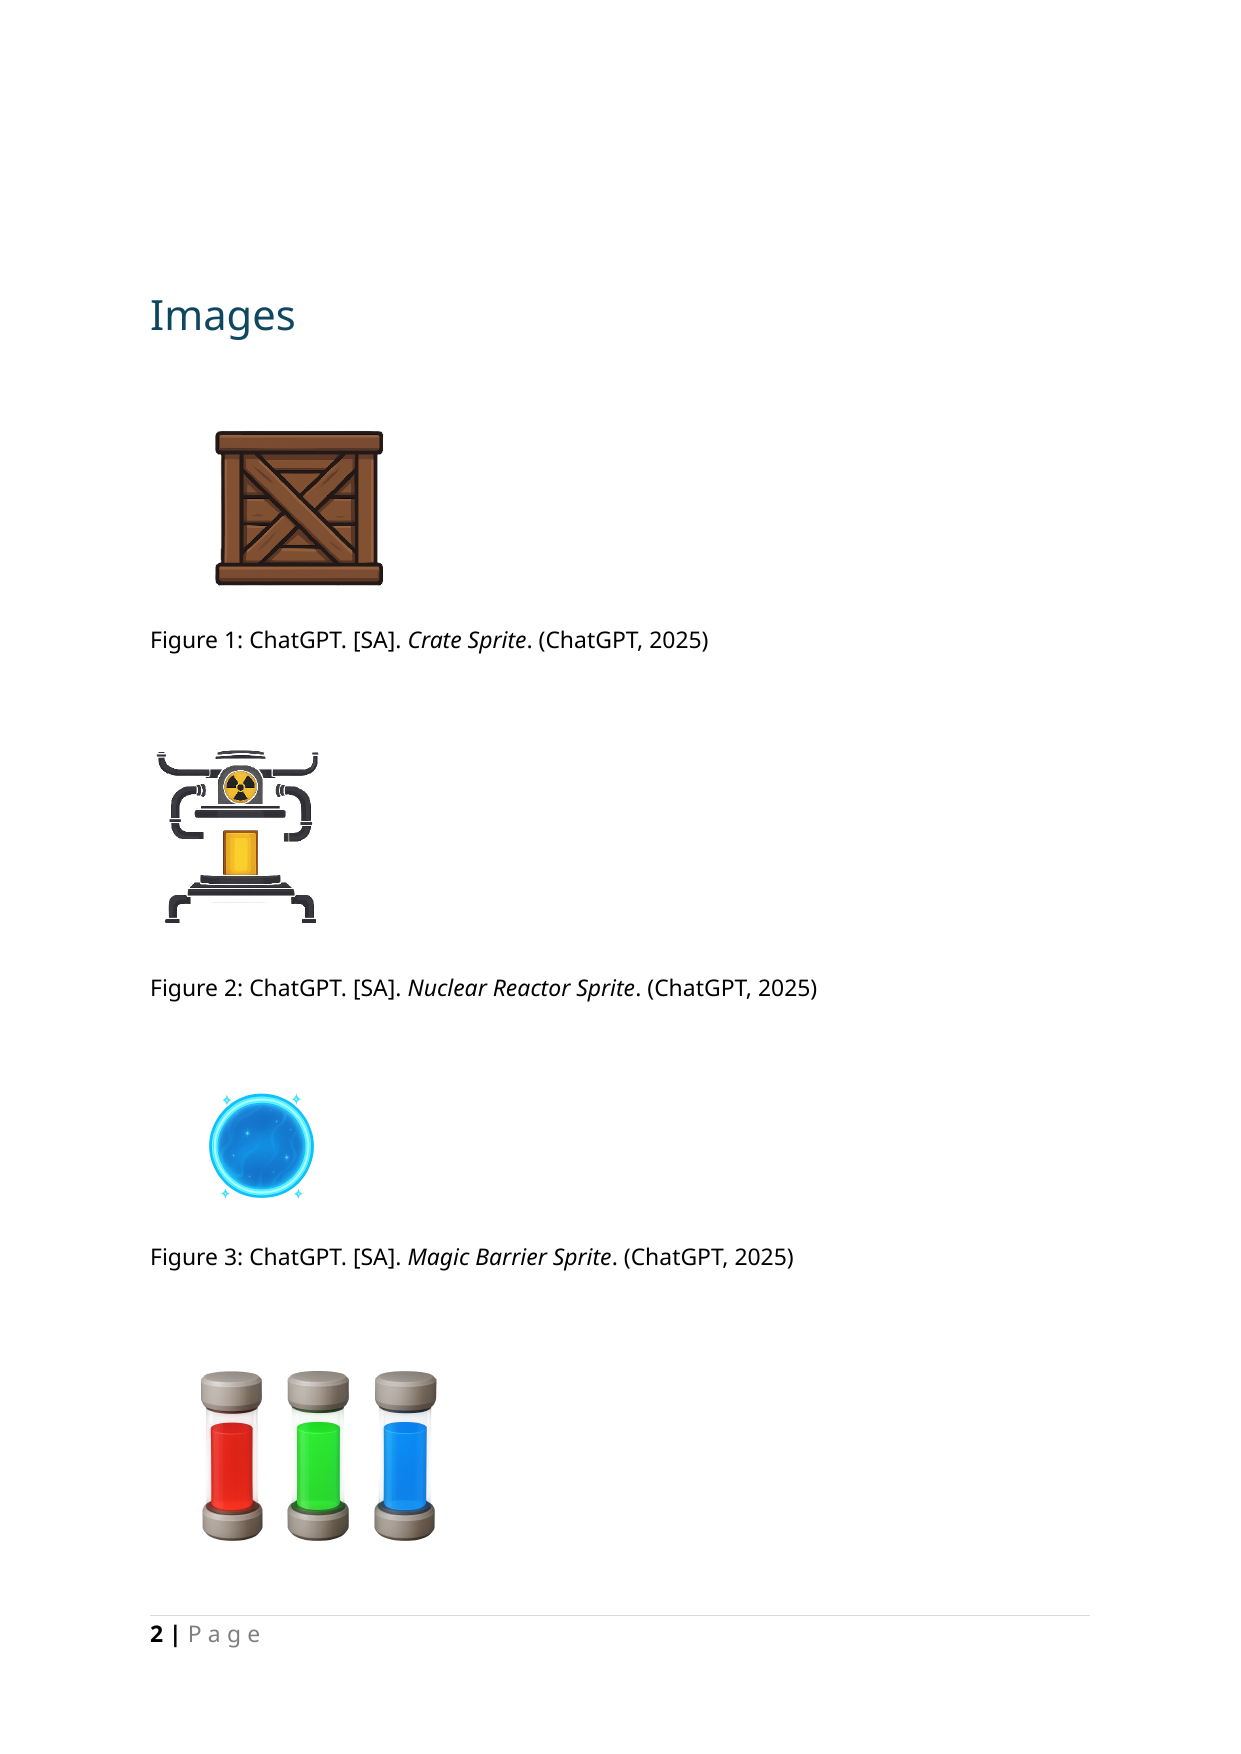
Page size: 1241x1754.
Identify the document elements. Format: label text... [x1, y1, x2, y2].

text Figure 2: ChatGPT. [SA]. Nuclear Reactor Sprite. (ChatGPT, 2025) [150, 972, 1090, 1004]
picture [150, 1073, 374, 1222]
picture [150, 406, 448, 605]
picture [150, 1341, 492, 1569]
text Figure 3: ChatGPT. [SA]. Magic Barrier Sprite. (ChatGPT, 2025) [150, 1241, 1090, 1272]
picture [150, 725, 337, 954]
subtitle Images [150, 286, 1090, 343]
text Figure 1: ChatGPT. [SA]. Crate Sprite. (ChatGPT, 2025) [150, 624, 1090, 655]
